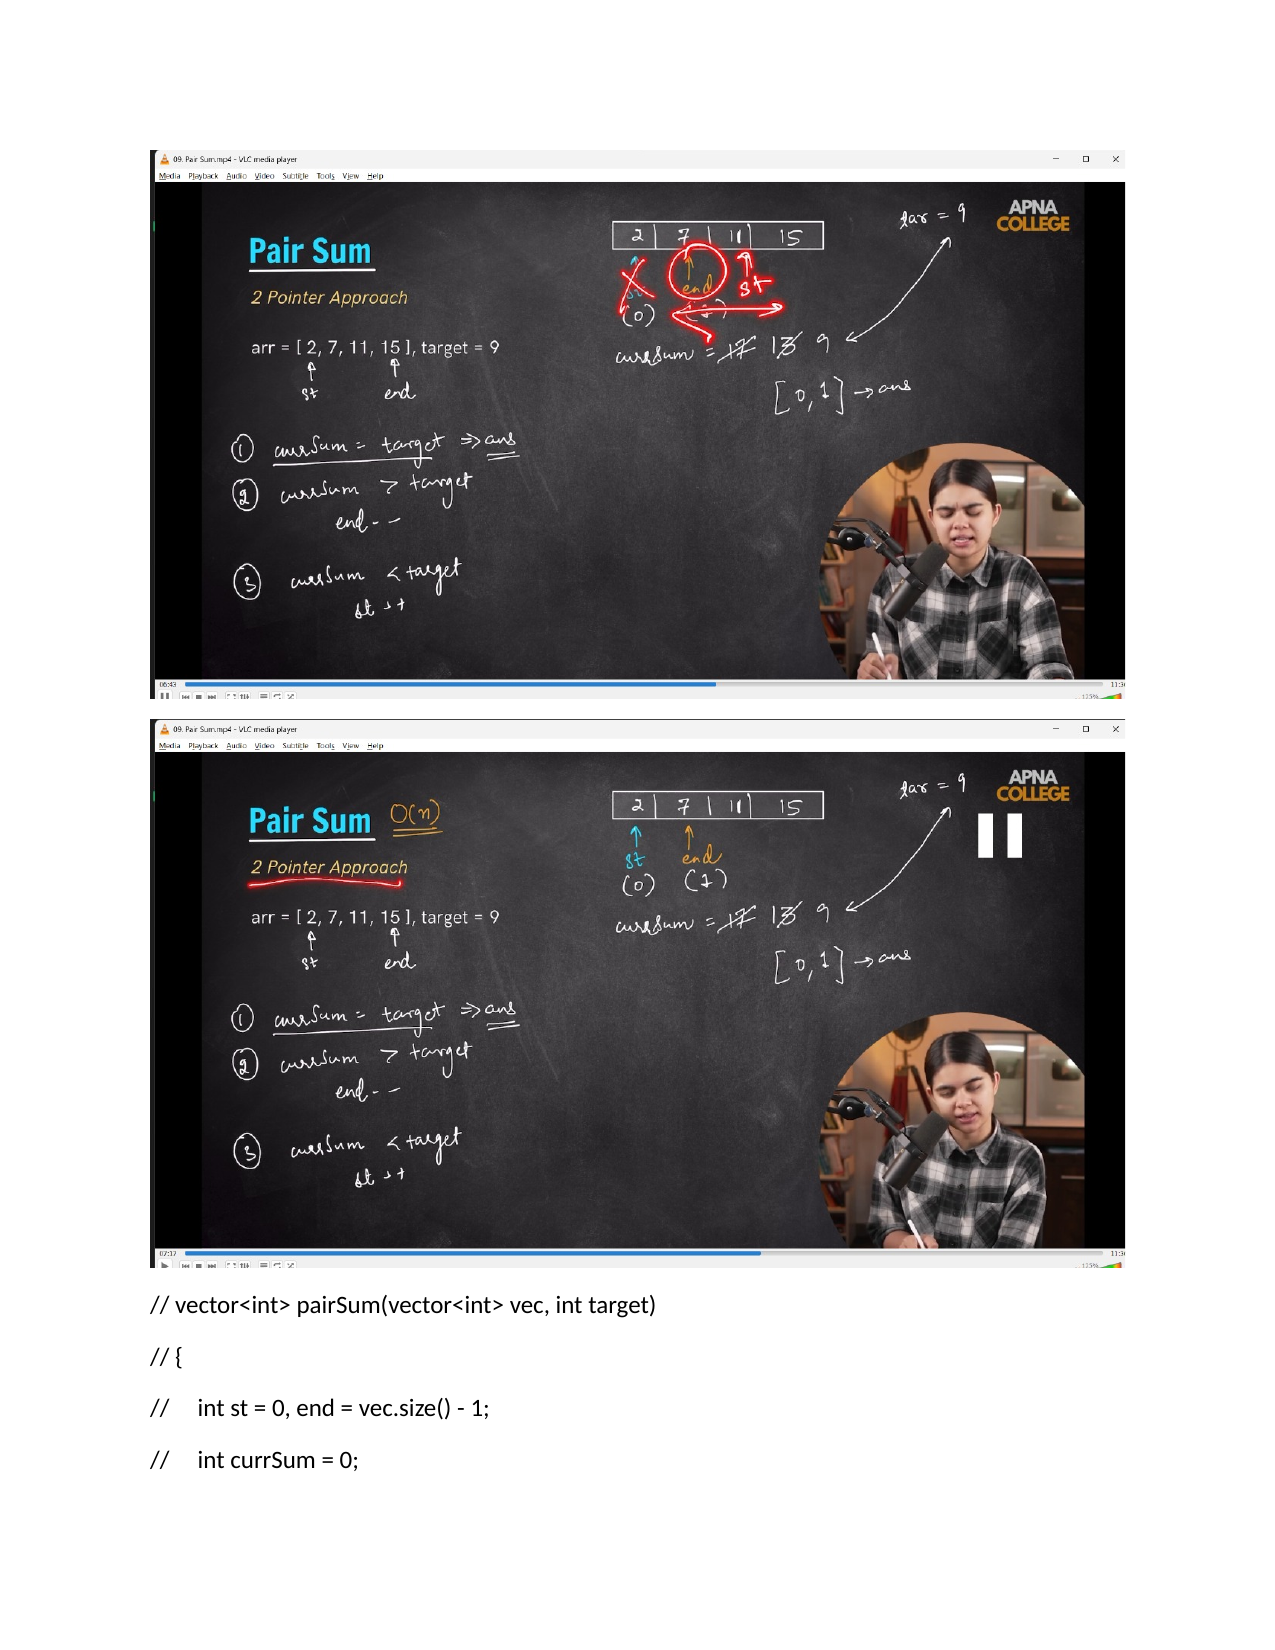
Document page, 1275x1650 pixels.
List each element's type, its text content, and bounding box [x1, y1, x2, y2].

text // int st = 0, end = vec.size() - 1; [150, 1392, 1125, 1423]
picture [150, 719, 1125, 1268]
picture [150, 150, 1125, 699]
text // { [150, 1341, 1125, 1371]
text // int currSum = 0; [150, 1444, 1125, 1475]
text // vector<int> pairSum(vector<int> vec, int target) [150, 1289, 1125, 1320]
